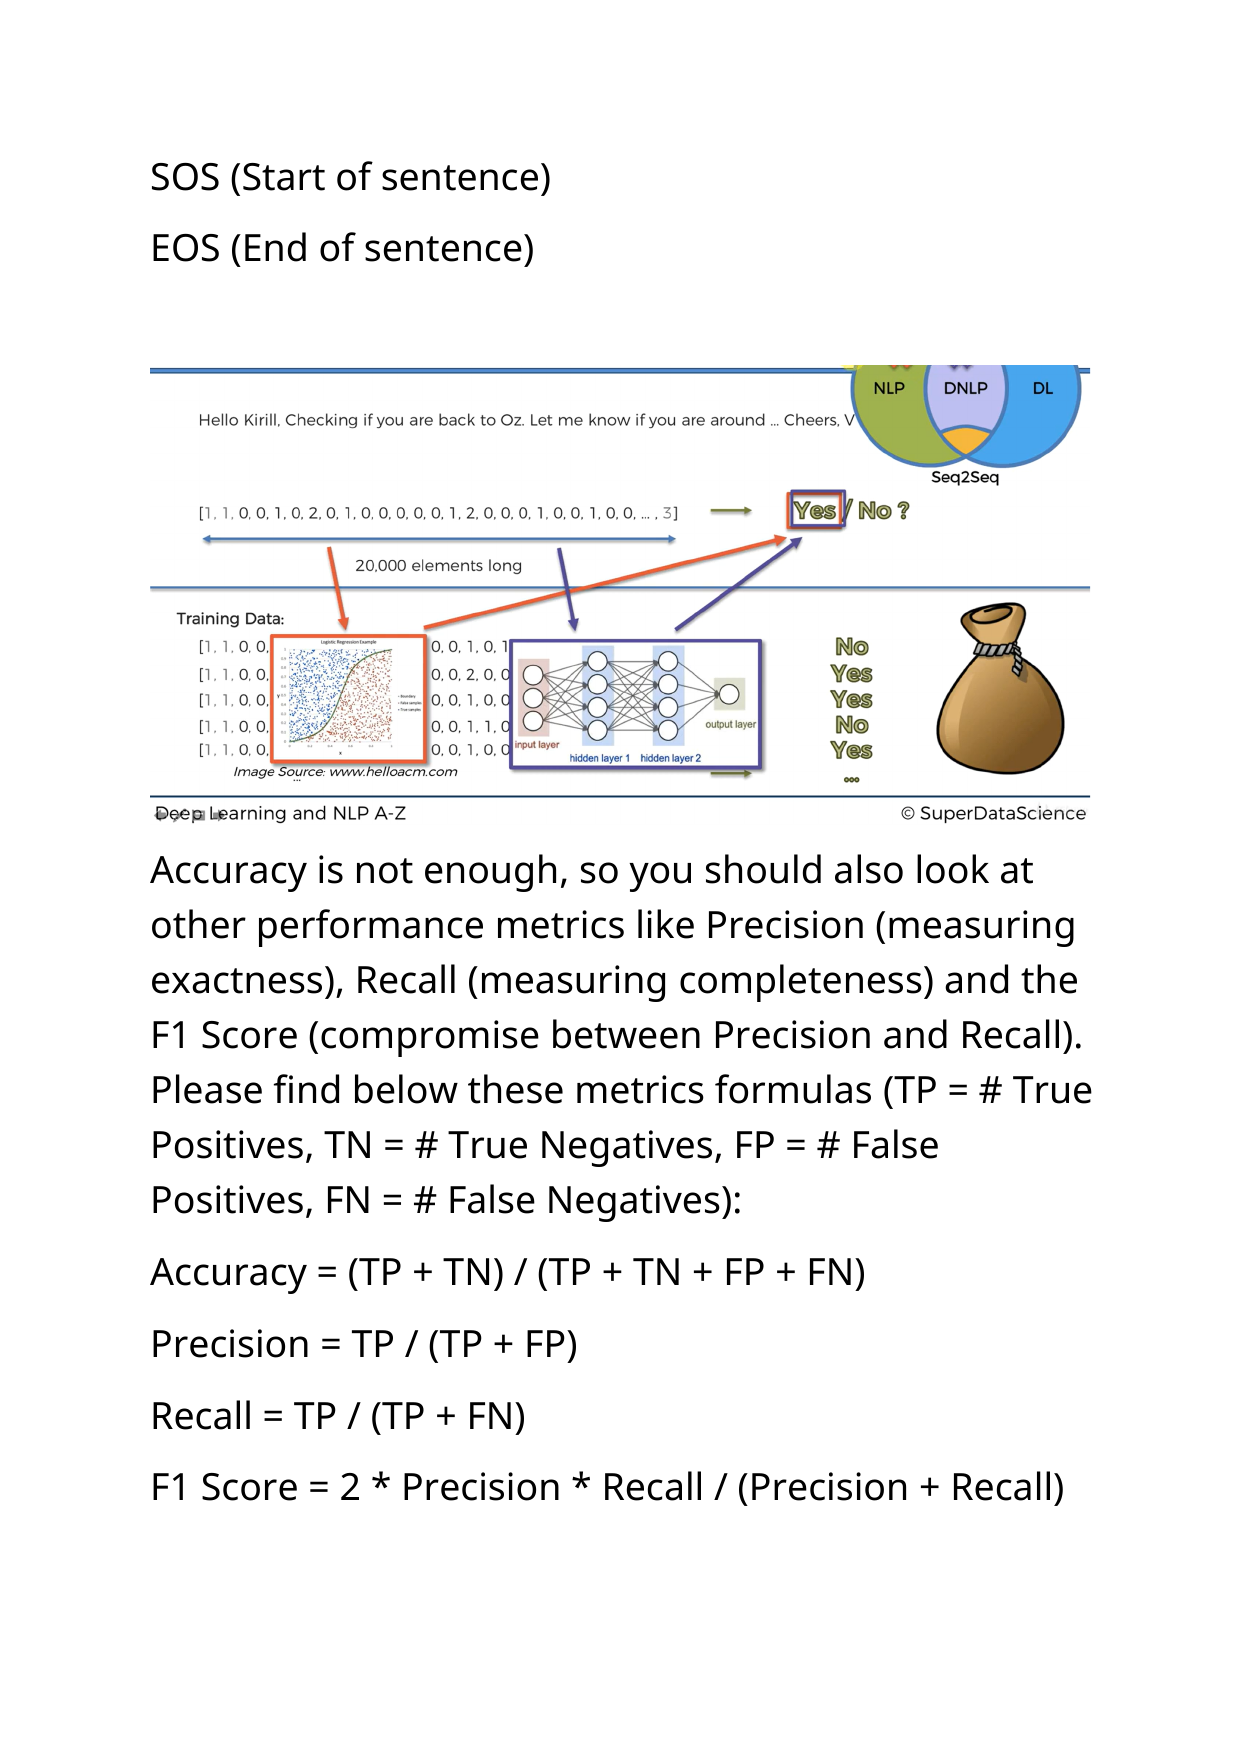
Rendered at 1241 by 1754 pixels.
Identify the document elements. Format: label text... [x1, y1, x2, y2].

text Accuracy = (TP + TN) / (TP + TN + FP + FN) [150, 1245, 1095, 1296]
text EOS (End of sentence) [150, 222, 1095, 273]
text Precision = TP / (TP + FP) [150, 1317, 1095, 1368]
text Recall = TP / (TP + FN) [150, 1389, 1095, 1440]
picture [150, 365, 1091, 825]
text Accuracy is not enough, so you should also look at other performance metrics like Precision (measuring exactness), Recall (measuring completeness) and the F1 Score (compromise between Precision and Recall). Please find below these metrics formulas (TP = # True Positives, TN = # True Negatives, FP = # False Positives, FN = # False Negatives): [150, 843, 1095, 1225]
text SOS (Start of sentence) [150, 150, 1095, 201]
text F1 Score = 2 * Precision * Recall / (Precision + Recall) [150, 1461, 1095, 1512]
